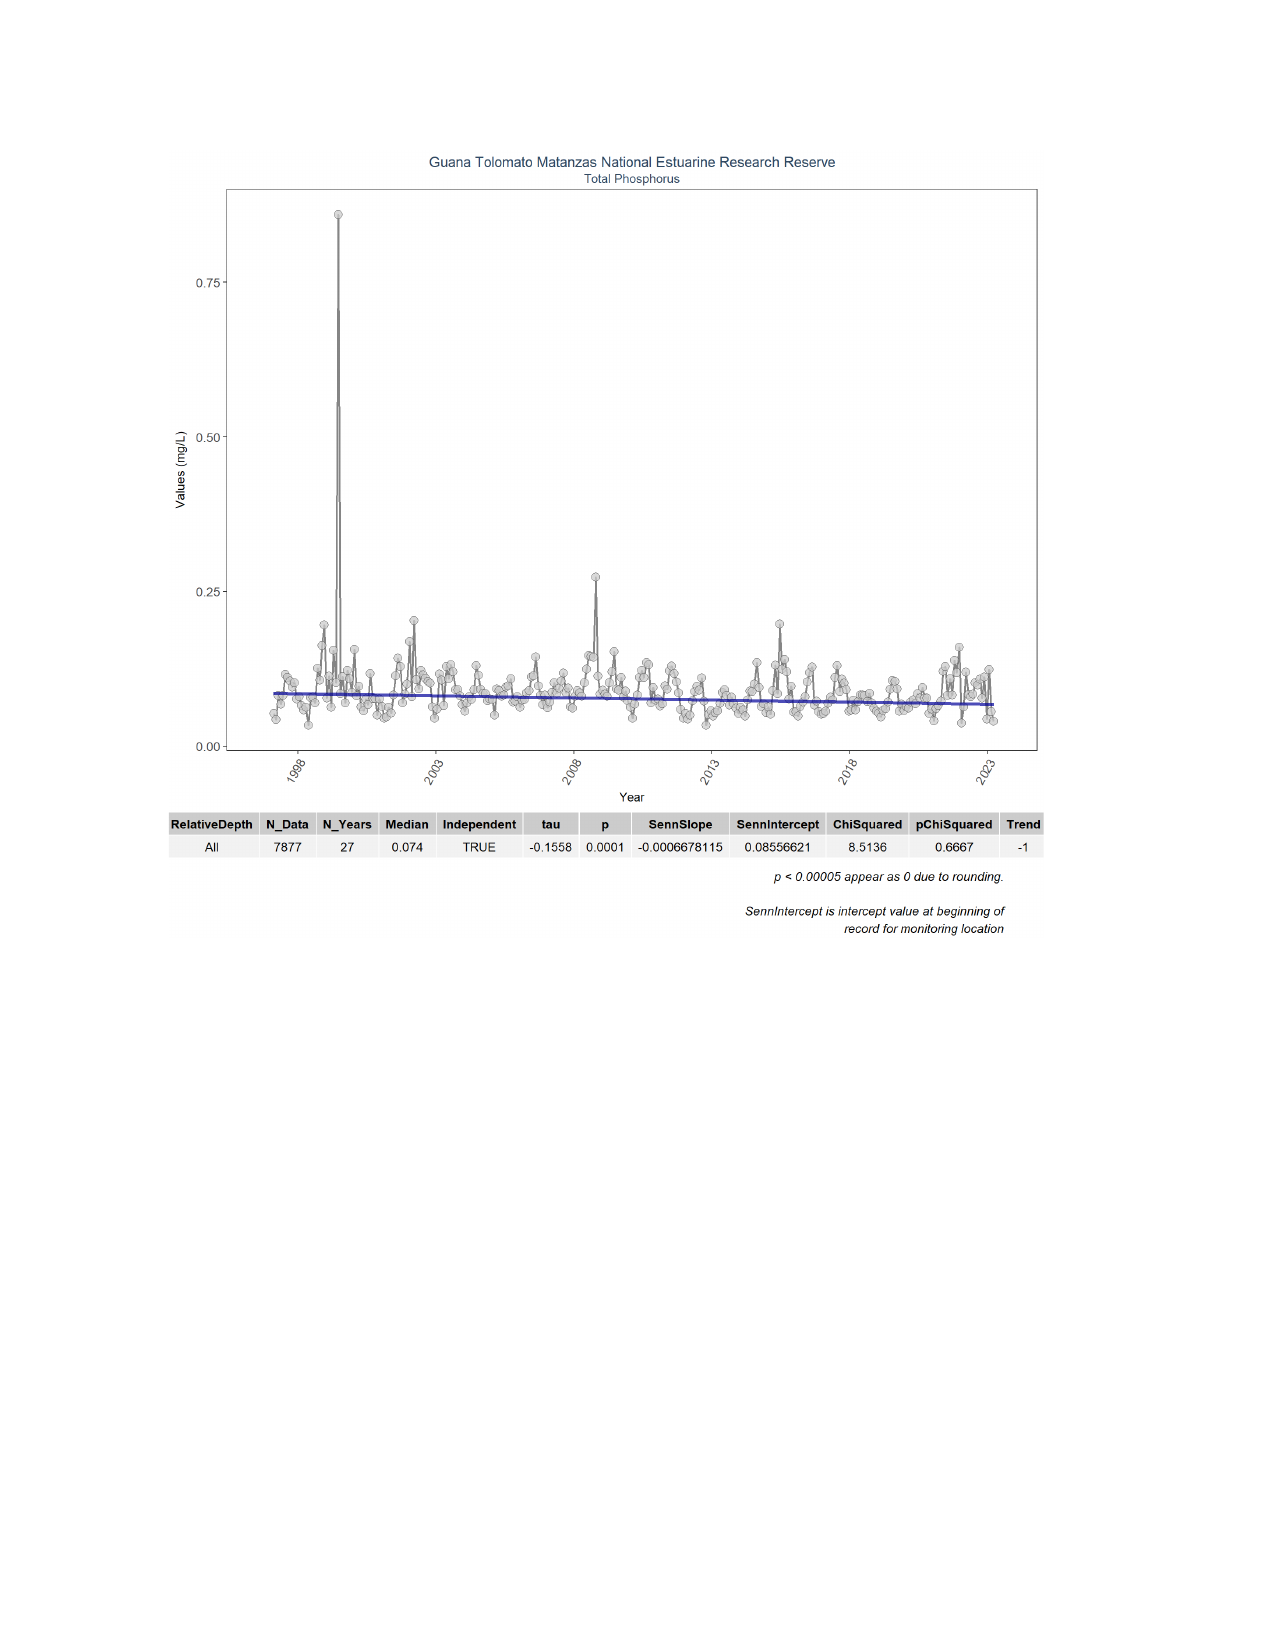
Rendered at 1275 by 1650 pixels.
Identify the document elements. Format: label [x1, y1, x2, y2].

picture [168, 150, 1044, 938]
